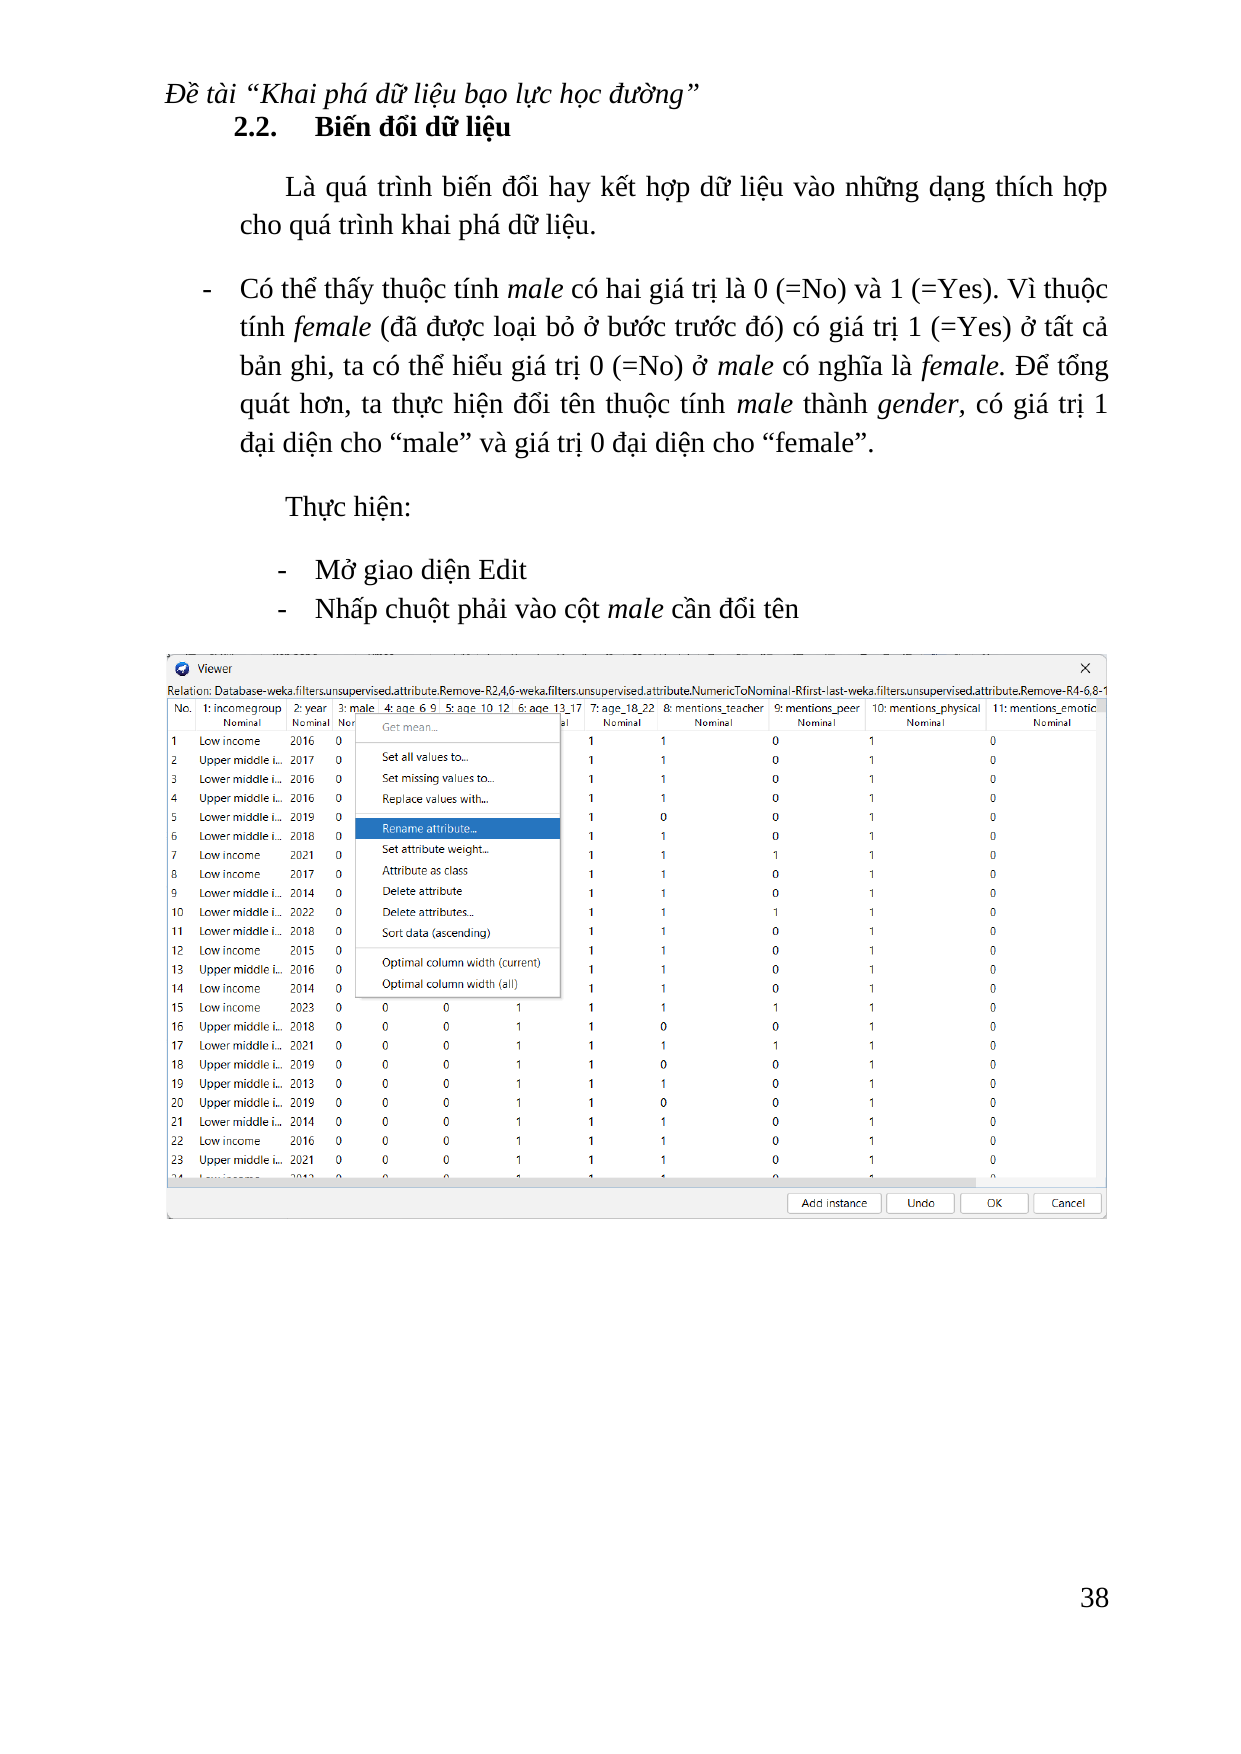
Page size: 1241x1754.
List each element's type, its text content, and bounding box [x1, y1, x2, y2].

subtitle Biến đổi dữ liệu [277, 109, 1109, 143]
picture [166, 654, 1107, 1219]
text Là quá trình biến đổi hay kết hợp dữ liệu vào những dạng thích hợp cho quá trình khai phá dữ liệu. [239, 169, 1109, 241]
list Mở giao diện Edit [277, 552, 1109, 586]
list Nhấp chuột phải vào cột male cần đổi tên [277, 591, 1109, 624]
list Có thể thấy thuộc tính male có hai giá trị là 0 (=No) và 1 (=Yes). Vì thuộc tính female (đã được loại bỏ ở bước trước đó) có giá trị 1 (=Yes) ở tất cả bản ghi, ta có thể hiểu giá trị 0 (=No) ở male có nghĩa là female. Để tổng quát hơn, ta thực hiện đổi tên thuộc tính male thành gender, có giá trị 1 đại diện cho “male” và giá trị 0 đại diện cho “female”. [202, 271, 1109, 459]
text Thực hiện: [239, 489, 1109, 522]
